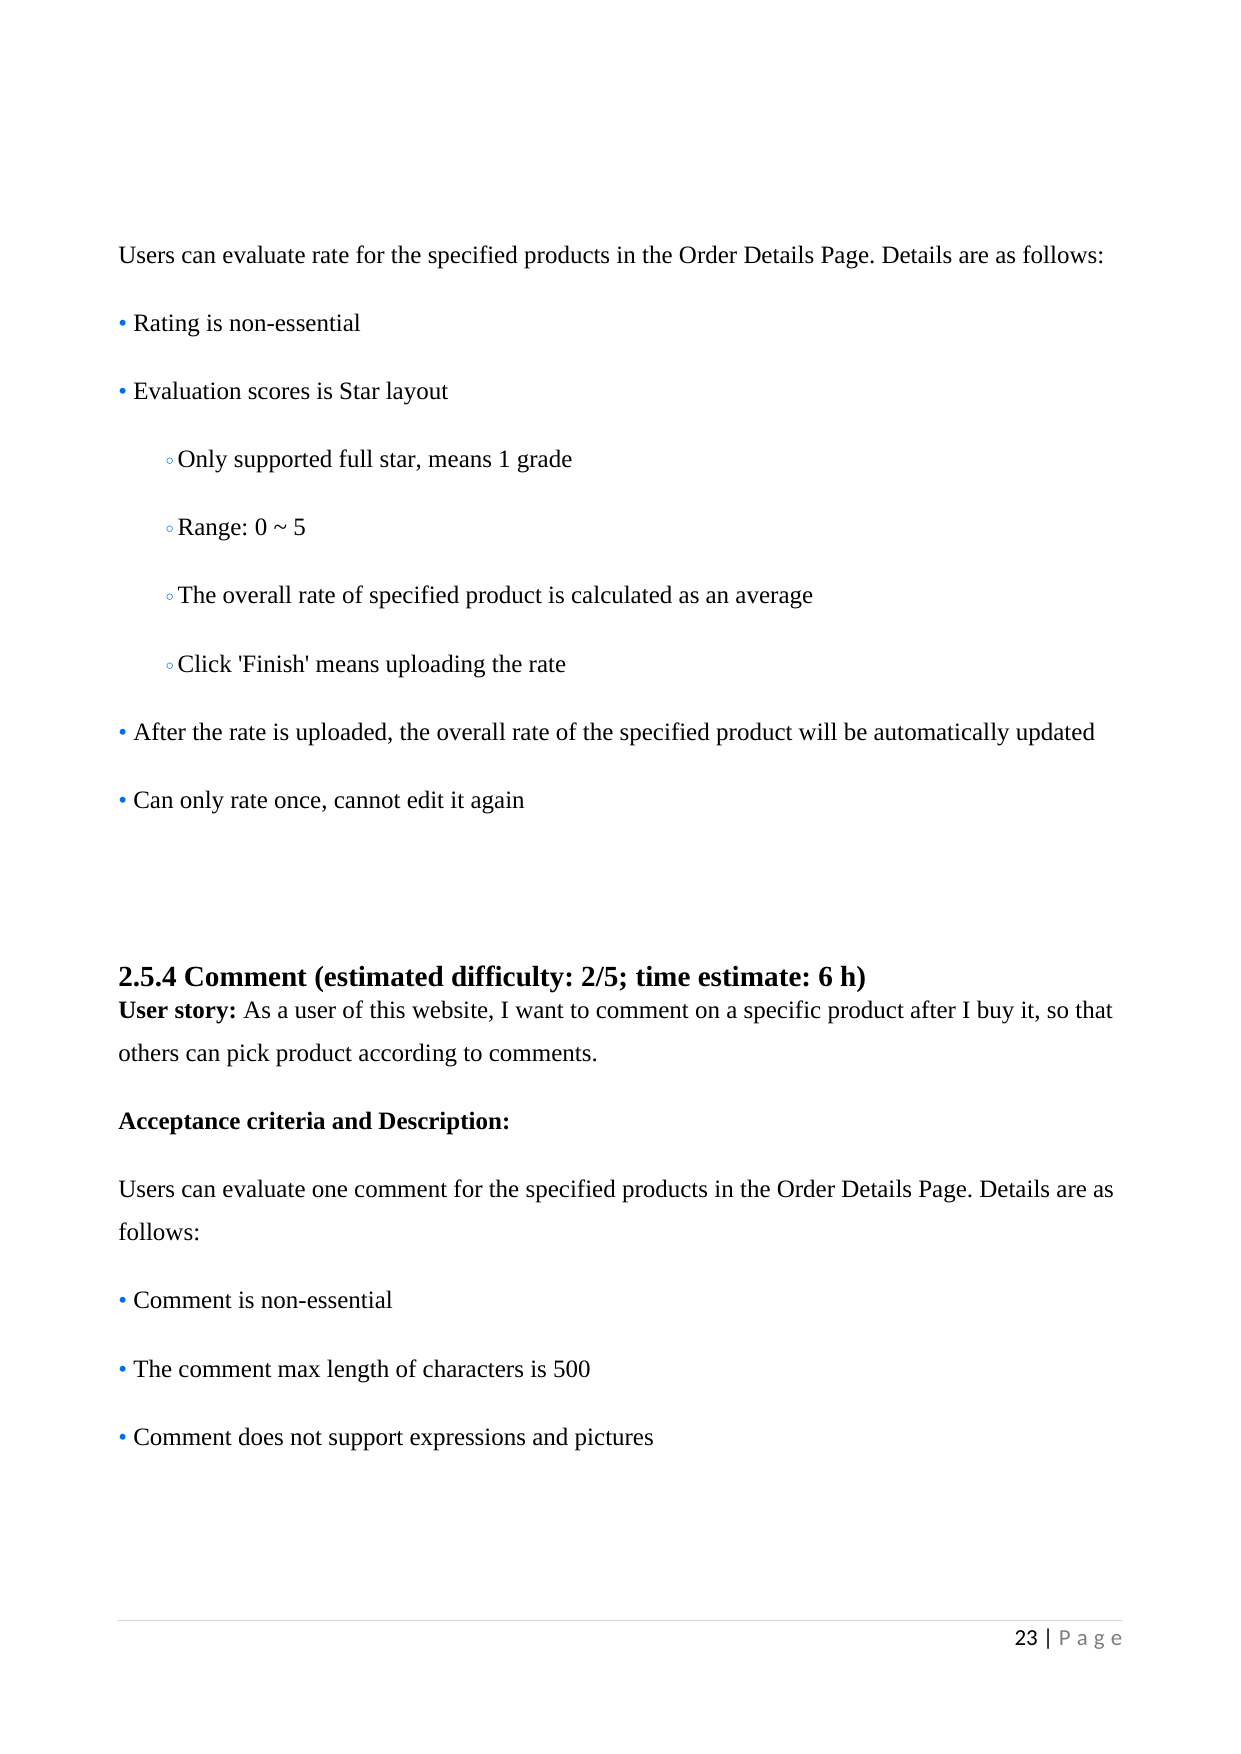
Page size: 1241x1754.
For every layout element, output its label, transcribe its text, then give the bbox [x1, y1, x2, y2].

text Users can evaluate one comment for the specified products in the Order Details Page. Details are as follows: [118, 1174, 1122, 1246]
list The overall rate of specified product is calculated as an average [165, 581, 1122, 609]
subtitle 2.5.4 Comment (estimated difficulty: 2/5; time estimate: 6 h) [118, 959, 1122, 992]
list Rating is non-essential [118, 308, 1122, 337]
text Users can evaluate rate for the specified products in the Order Details Page. Details are as follows: [118, 240, 1122, 269]
list Only supported full star, means 1 grade [165, 444, 1122, 473]
list After the rate is uploaded, the overall rate of the specified product will be automatically updated [118, 717, 1122, 746]
list Comment is non-essential [118, 1286, 1122, 1314]
text User story: As a user of this website, I want to comment on a specific product after I buy it, so that others can pick product according to comments. [118, 995, 1122, 1067]
list The comment max length of characters is 500 [118, 1354, 1122, 1382]
list Click 'Finish' means uploading the rate [165, 649, 1122, 677]
list Evaluation scores is Star layout [118, 376, 1122, 405]
text Acceptance criteria and Description: [118, 1106, 1122, 1135]
list Can only rate once, cannot edit it again [118, 785, 1122, 814]
list Comment does not support expressions and pictures [118, 1422, 1122, 1451]
list Range: 0 ~ 5 [165, 512, 1122, 541]
